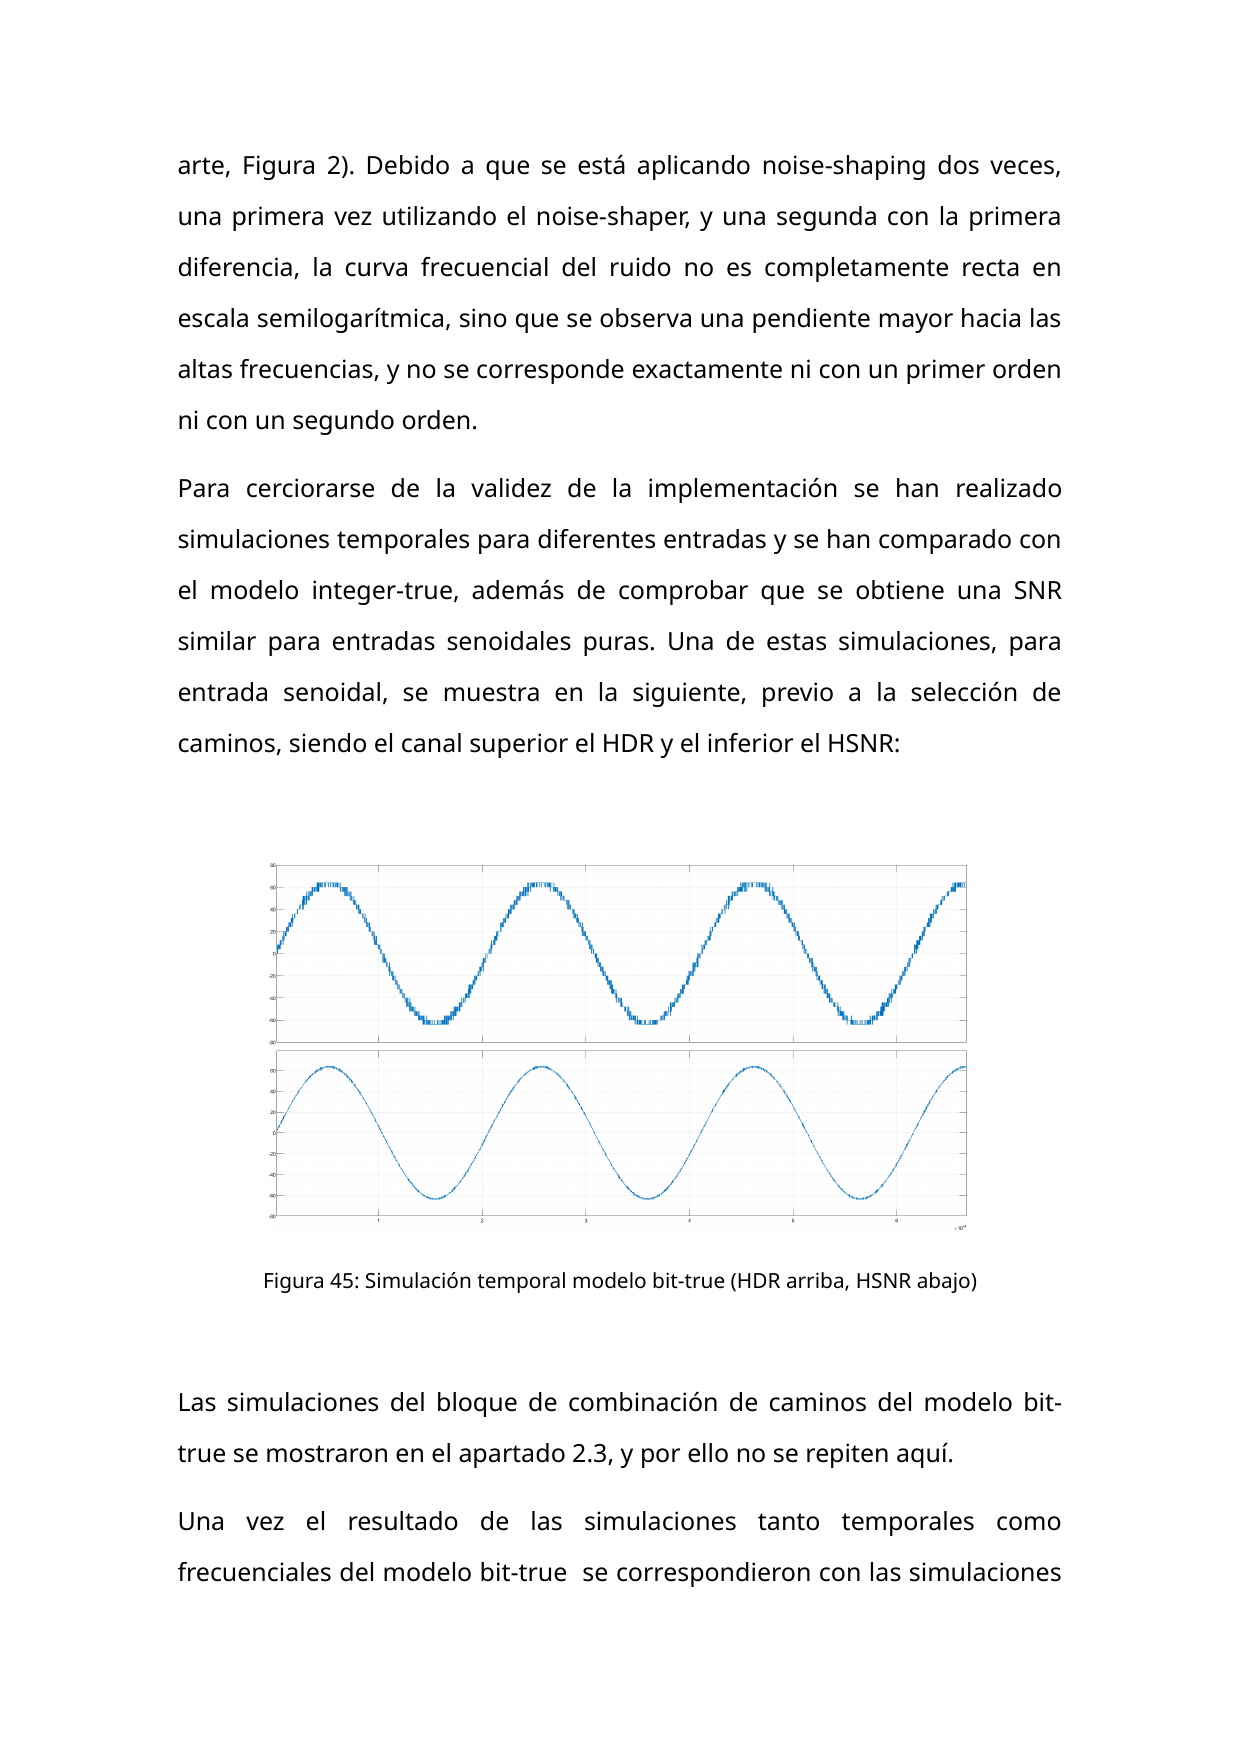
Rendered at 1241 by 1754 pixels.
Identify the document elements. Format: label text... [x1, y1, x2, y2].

text Figura 45: Simulación temporal modelo bit-true (HDR arriba, HSNR abajo) [177, 1266, 1063, 1295]
text Para cerciorarse de la validez de la implementación se han realizado simulaciones temporales para diferentes entradas y se han comparado con el modelo integer-true, además de comprobar que se obtiene una SNR similar para entradas senoidales puras. Una de estas simulaciones, para entrada senoidal, se muestra en la siguiente, previo a la selección de caminos, siendo el canal superior el HDR y el inferior el HSNR: [177, 471, 1063, 760]
text Las simulaciones del bloque de combinación de caminos del modelo bit-true se mostraron en el apartado 2.3, y por ello no se repiten aquí. [177, 1385, 1063, 1470]
picture [268, 861, 972, 1233]
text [177, 1504, 1063, 1589]
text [177, 148, 1063, 437]
